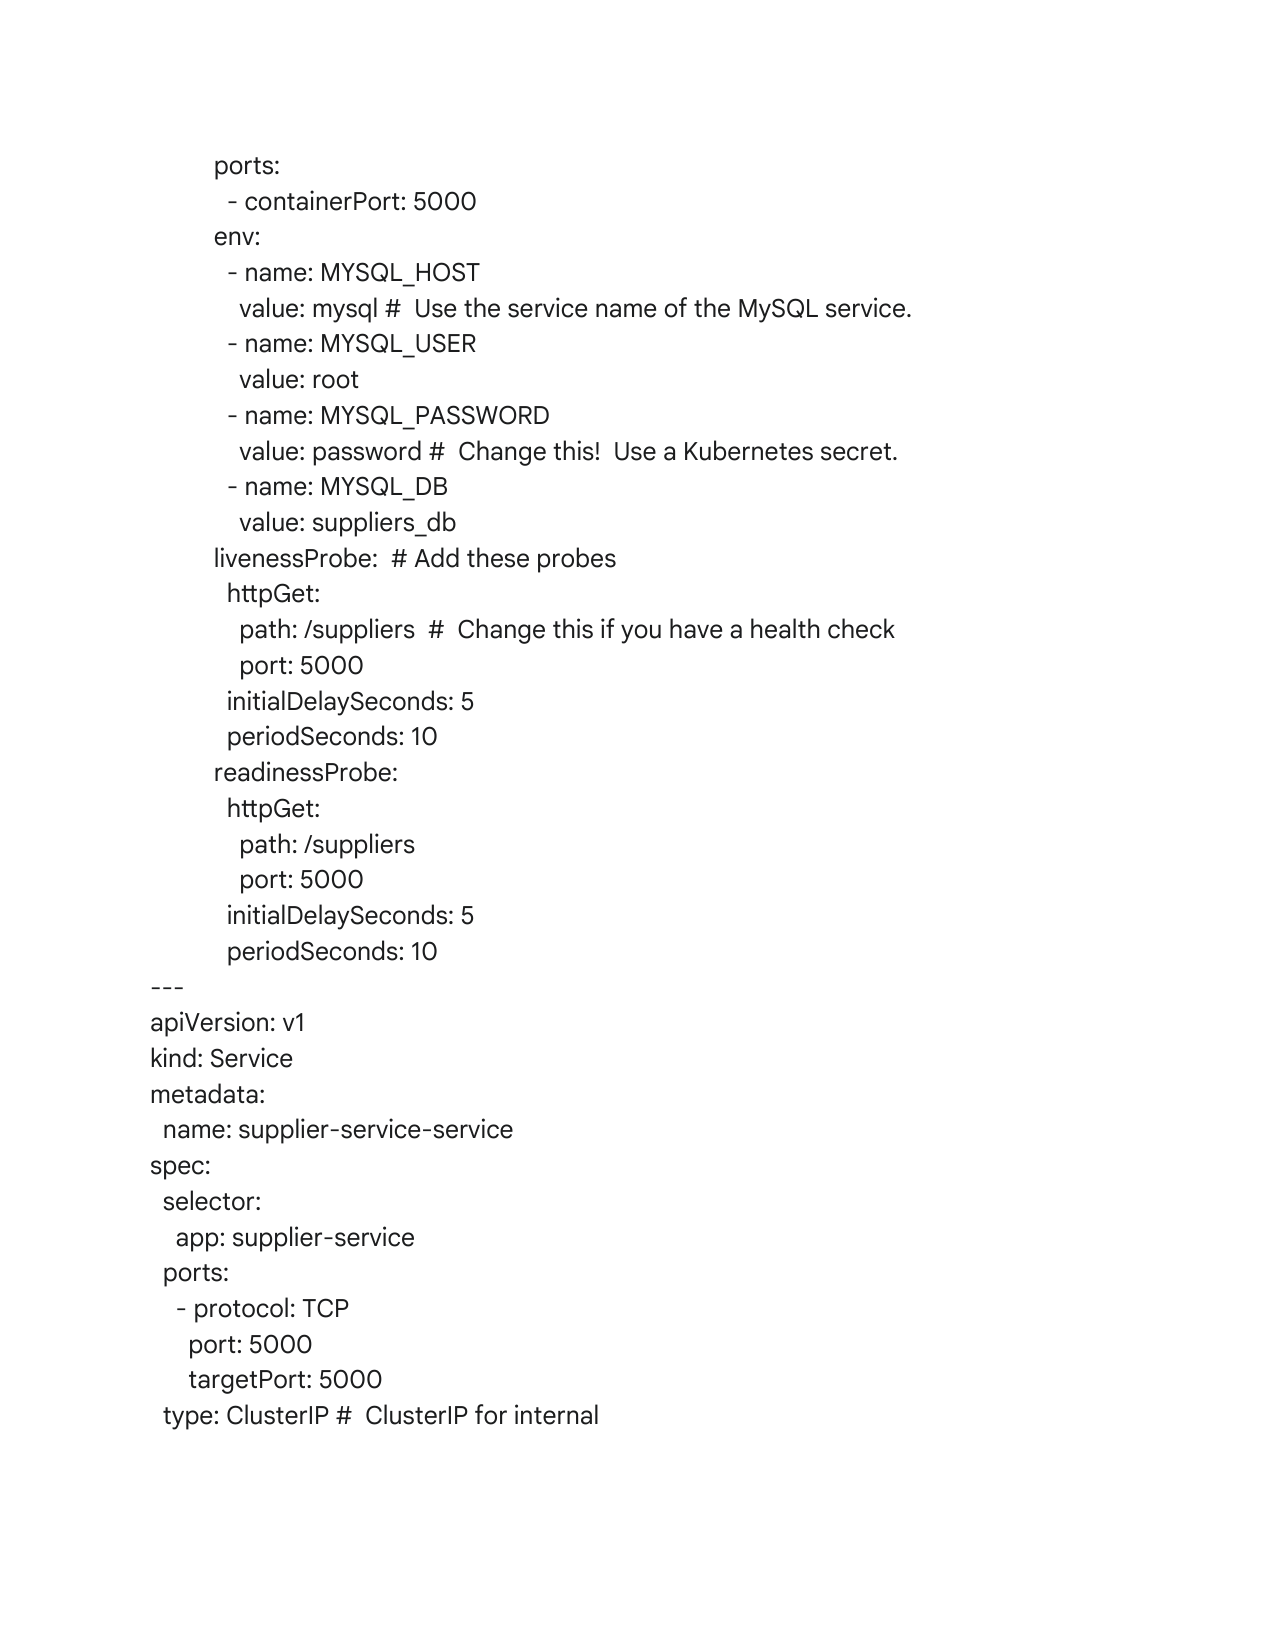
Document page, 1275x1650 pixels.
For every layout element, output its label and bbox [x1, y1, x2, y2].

text [150, 150, 1125, 1462]
